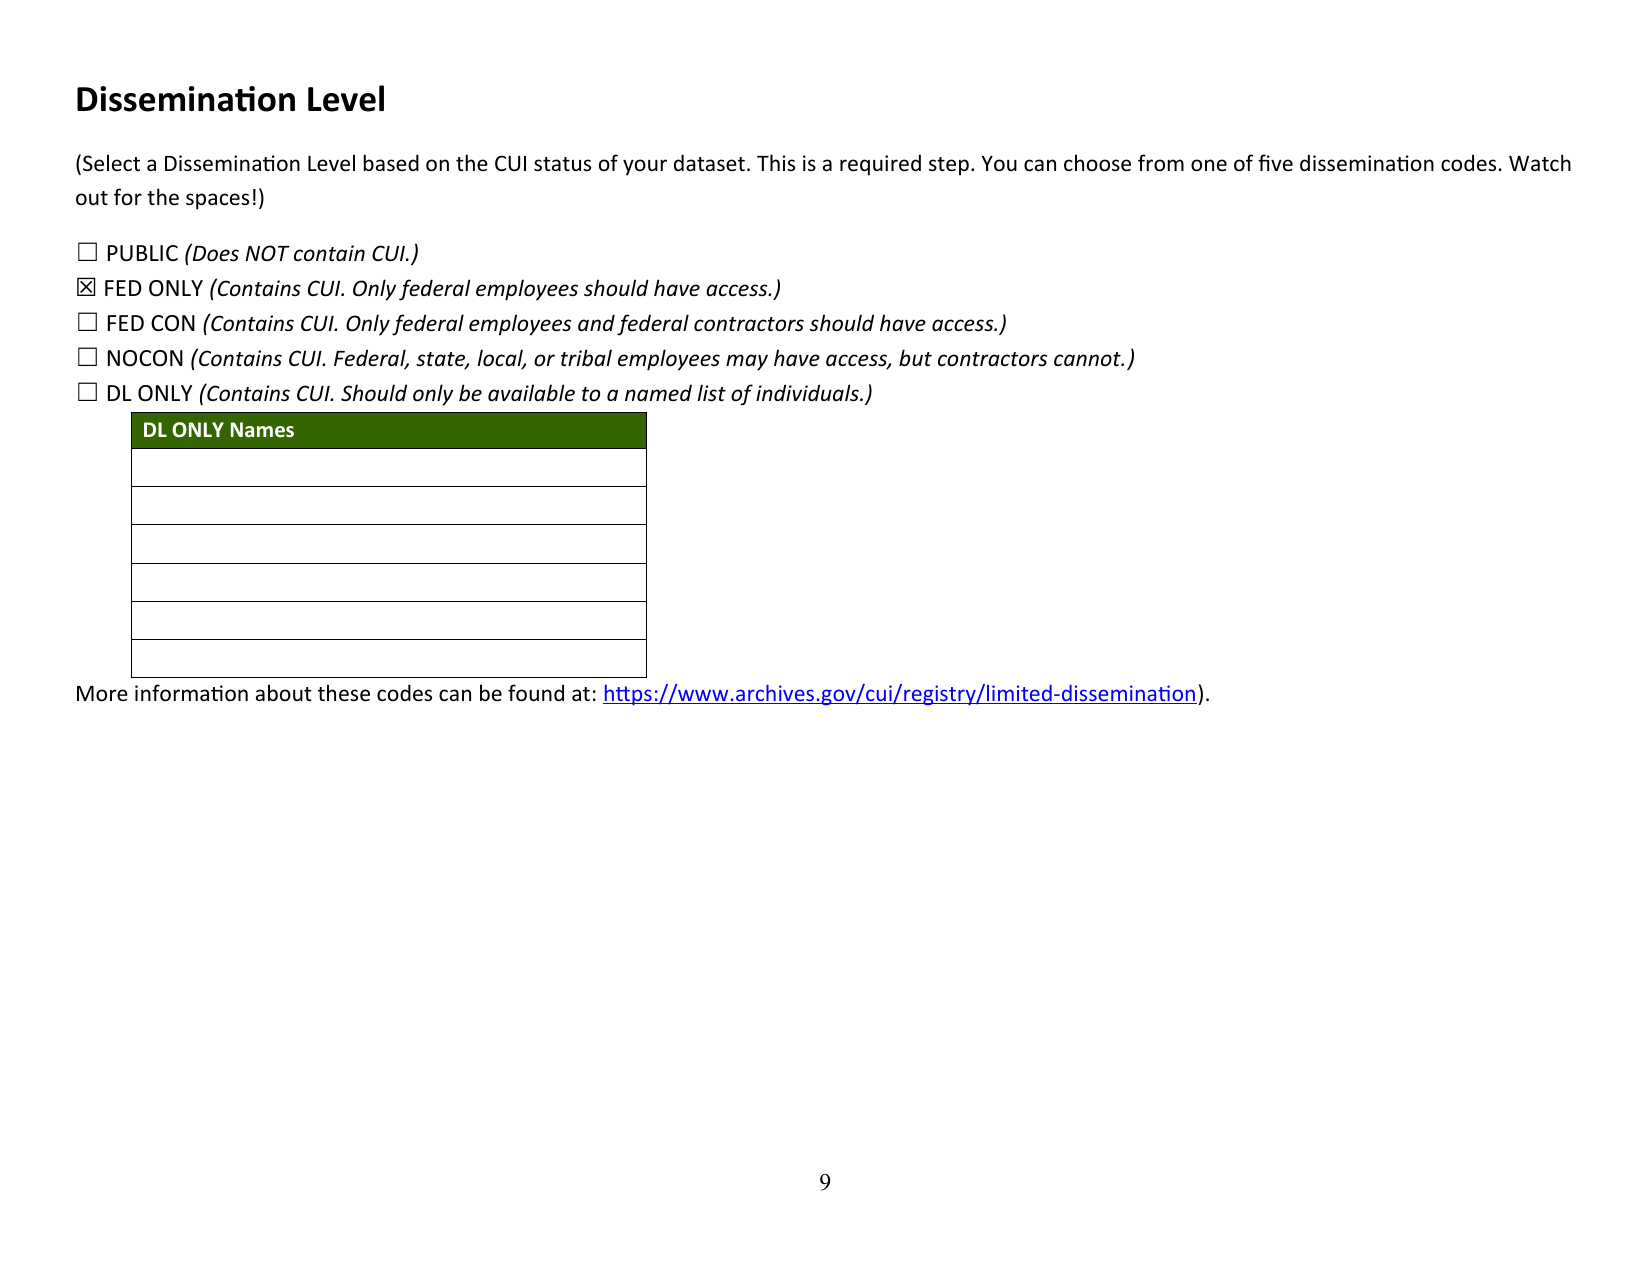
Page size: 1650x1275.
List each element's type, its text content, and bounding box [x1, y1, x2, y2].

text FED CON (Contains CUI. Only federal employees and federal contractors should have access.) [75, 307, 1575, 337]
table_cell [132, 564, 646, 601]
text NOCON (Contains CUI. Federal, state, local, or tribal employees may have access, but contractors cannot.) [75, 342, 1575, 372]
text FED ONLY (Contains CUI. Only federal employees should have access.) [75, 272, 1575, 302]
table_cell [132, 449, 646, 486]
text More information about these codes can be found at: https://www.archives.gov/cui/registry/limited-dissemination). [75, 678, 1575, 707]
text (Select a Dissemination Level based on the CUI status of your dataset. This is a required step. You can choose from one of five dissemination codes. Watch out for the spaces!) [75, 148, 1575, 211]
table_cell [132, 602, 646, 639]
table_cell [132, 525, 646, 562]
table_cell [132, 640, 646, 677]
table_cell [132, 487, 646, 524]
subtitle Dissemination Level [75, 75, 1575, 121]
table_header DL ONLY Names [132, 413, 646, 448]
text DL ONLY (Contains CUI. Should only be available to a named list of individuals.) [75, 377, 1575, 407]
text PUBLIC (Does NOT contain CUI.) [75, 237, 1575, 267]
